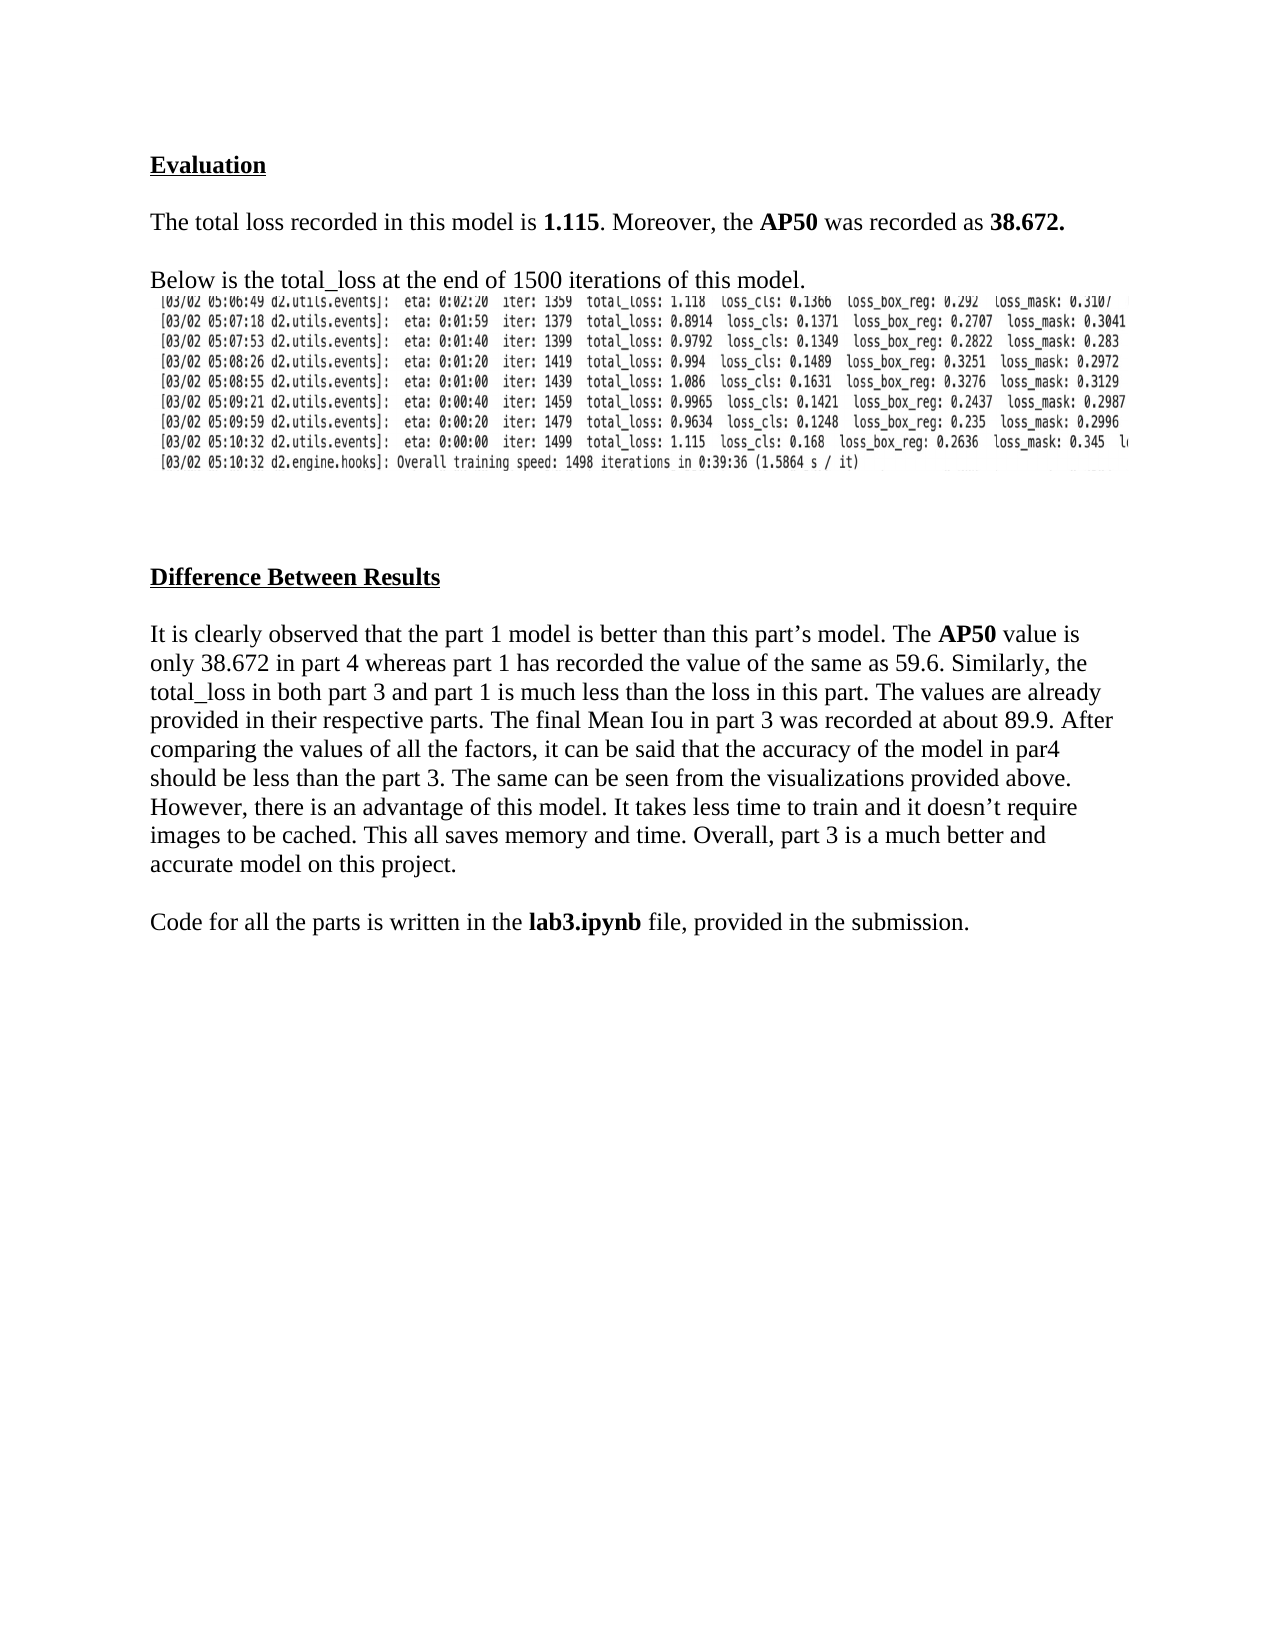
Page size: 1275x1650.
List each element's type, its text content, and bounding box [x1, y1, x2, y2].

text The total loss recorded in this model is 1.115. Moreover, the AP50 was recorded as 38.672. [150, 207, 1188, 236]
text Code for all the parts is written in the lab3.ipynb file, provided in the submission. [150, 907, 1188, 936]
text Evaluation [150, 150, 1188, 179]
picture [153, 296, 1129, 471]
text Difference Between Results [150, 562, 1188, 591]
text Below is the total_loss at the end of 1500 iterations of this model. [150, 265, 1188, 294]
text It is clearly observed that the part 1 model is better than this part’s model. The AP50 value is only 38.672 in part 4 whereas part 1 has recorded the value of the same as 59.6. Similarly, the total_loss in both part 3 and part 1 is much less than the loss in this part. The values are already provided in their respective parts. The final Mean Iou in part 3 was recorded at about 89.9. After comparing the values of all the factors, it can be said that the accuracy of the model in par4 should be less than the part 3. The same can be seen from the visualizations provided above. However, there is an advantage of this model. It takes less time to train and it doesn’t require images to be cached. This all saves memory and time. Overall, part 3 is a much better and accurate model on this project. [150, 619, 1119, 878]
